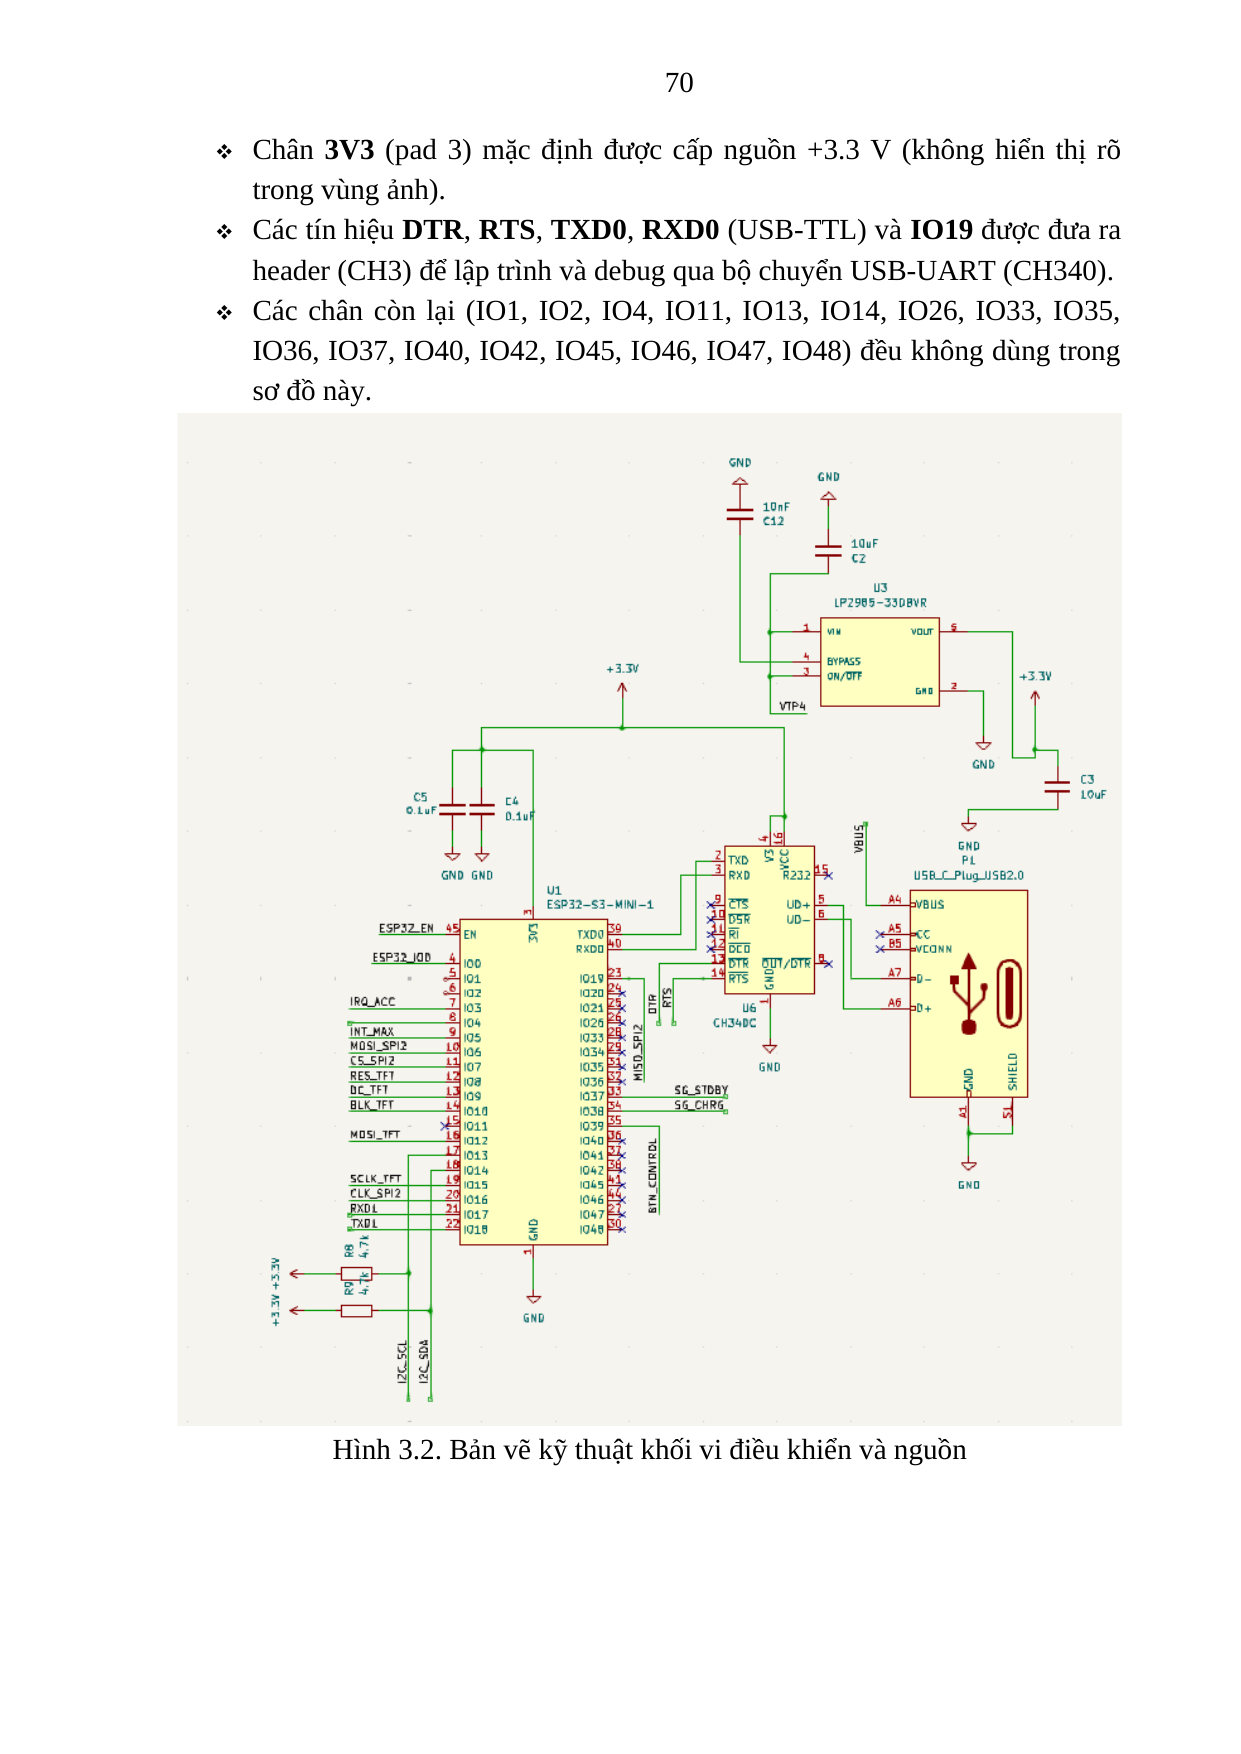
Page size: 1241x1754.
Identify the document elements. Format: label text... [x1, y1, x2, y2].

picture [177, 413, 1123, 1426]
list Các tín hiệu DTR, RTS, TXD0, RXD0 (USB-TTL) và IO19 được đưa ra header (CH3) để lập trình và debug qua bộ chuyển USB-UART (CH340). [215, 212, 1122, 286]
list Các chân còn lại (IO1, IO2, IO4, IO11, IO13, IO14, IO26, IO33, IO35, IO36, IO37, IO40, IO42, IO45, IO46, IO47, IO48) đều không dùng trong sơ đồ này. [215, 293, 1122, 407]
list Chân 3V3 (pad 3) mặc định được cấp nguồn +3.3 V (không hiển thị rõ trong vùng ảnh). [215, 132, 1122, 206]
text Bản vẽ kỹ thuật khối vi điều khiển và nguồn [177, 1432, 1122, 1465]
